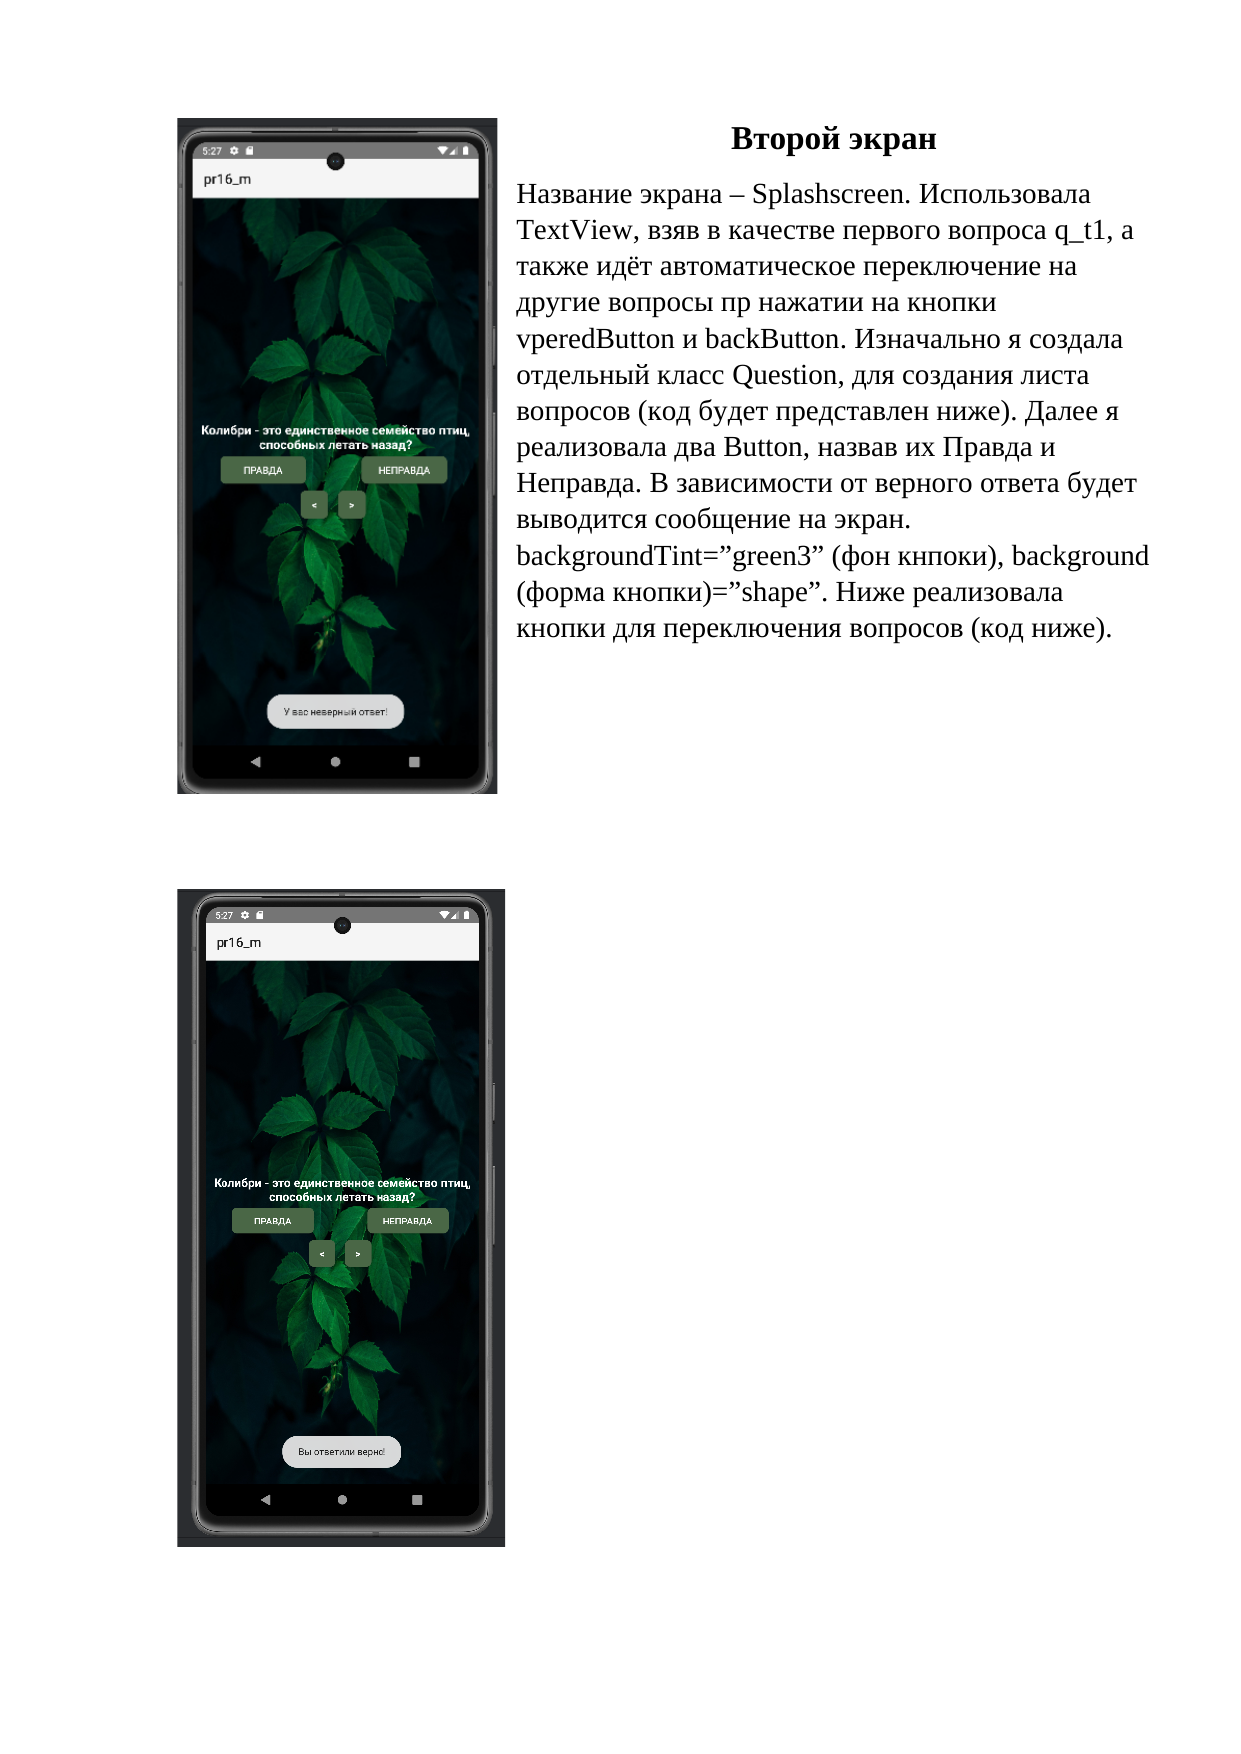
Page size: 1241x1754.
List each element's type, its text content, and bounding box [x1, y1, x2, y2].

picture [177, 889, 506, 1547]
text Название экрана – Splashscreen. Использовала TextView, взяв в качестве первого вопроса q_t1, а также идёт автоматическое переключение на другие вопросы пр нажатии на кнопки vperedButton и backButton. Изначально я создала отдельный класс Question, для создания листа вопросов (код будет представлен ниже). Далее я реализовала два Button, назвав их Правда и Неправда. В зависимости от верного ответа будет выводится сообщение на экран. backgroundTint=”green3” (фон кнпоки), background (форма кнопки)=”shape”. Ниже реализовала кнопки для переключения вопросов (код ниже). [498, 176, 1152, 643]
text Второй экран [498, 118, 1152, 156]
picture [177, 118, 498, 794]
